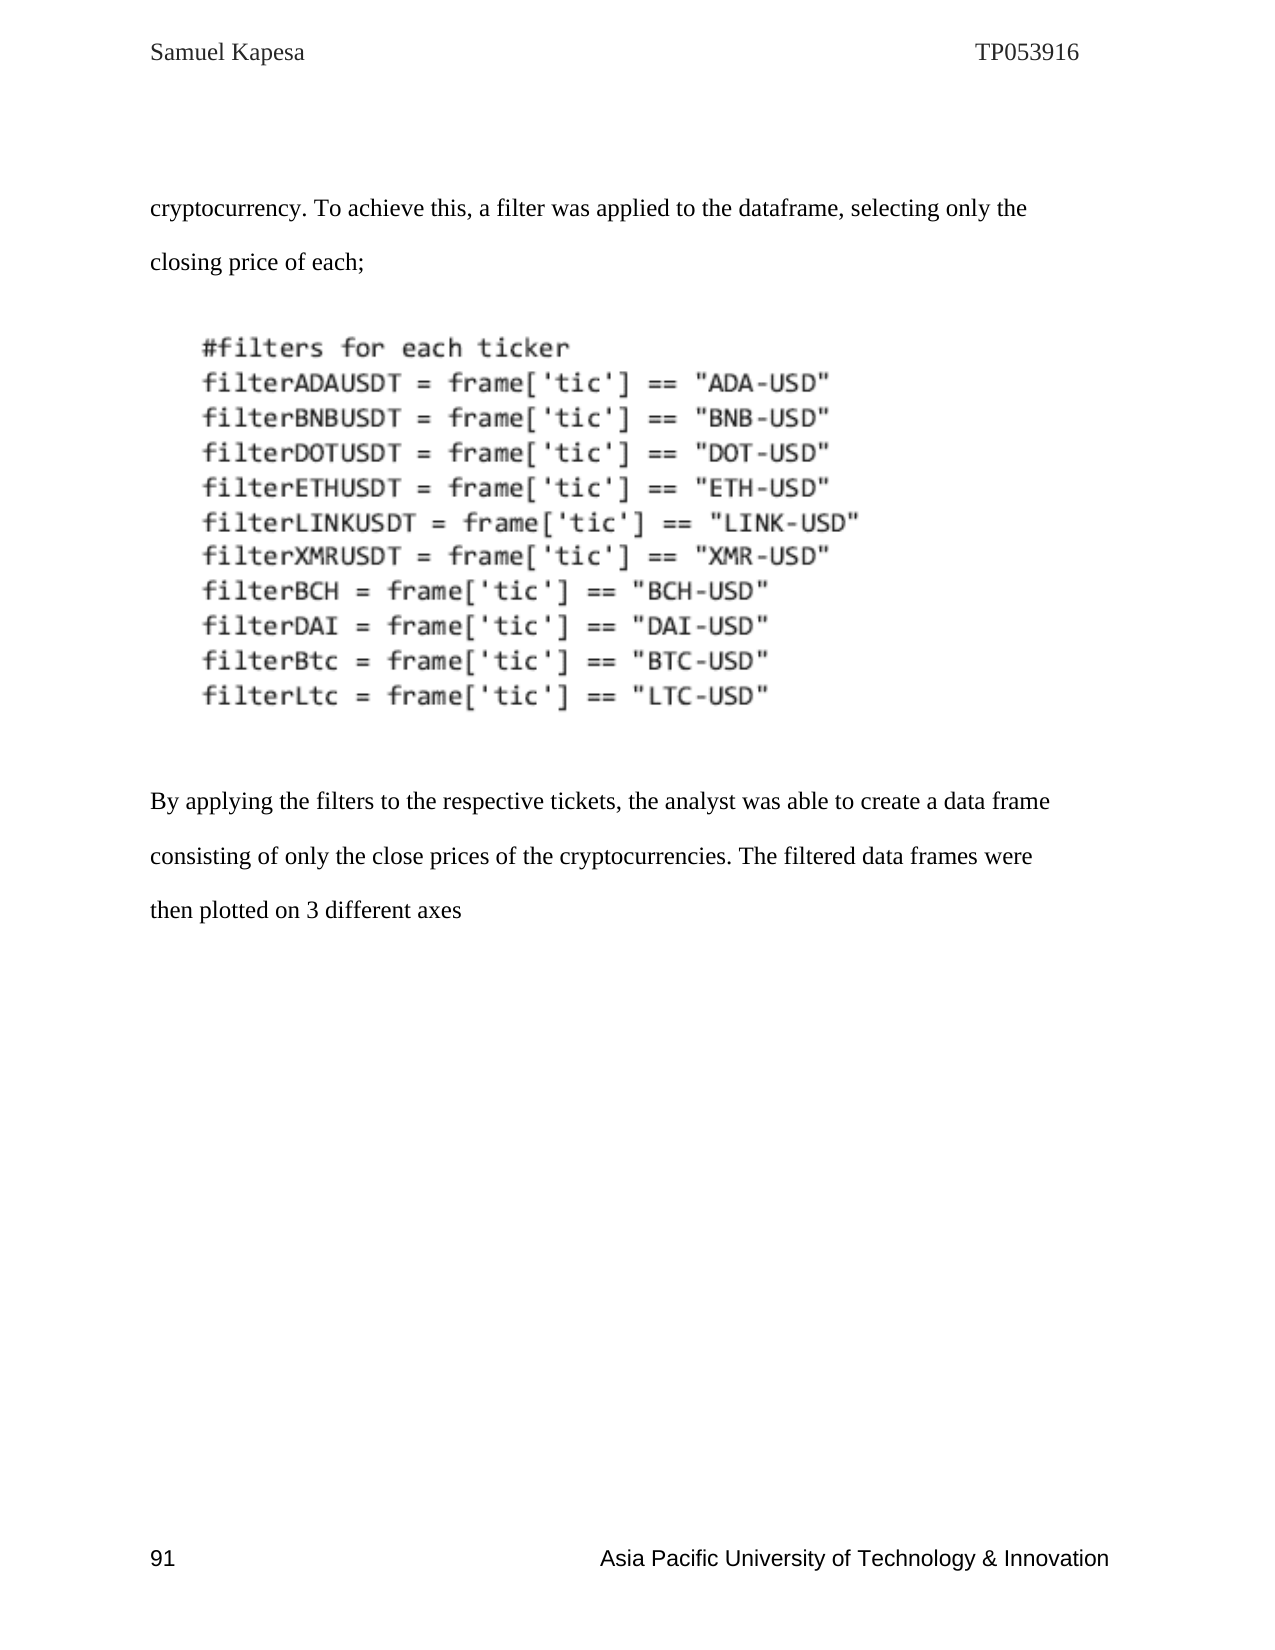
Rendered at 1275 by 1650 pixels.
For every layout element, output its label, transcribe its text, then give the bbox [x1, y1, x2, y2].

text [150, 193, 1071, 276]
picture [193, 324, 1027, 740]
text By applying the filters to the respective tickets, the analyst was able to create a data frame consisting of only the close prices of the cryptocurrencies. The filtered data frames were then plotted on 3 different axes [150, 786, 1071, 924]
